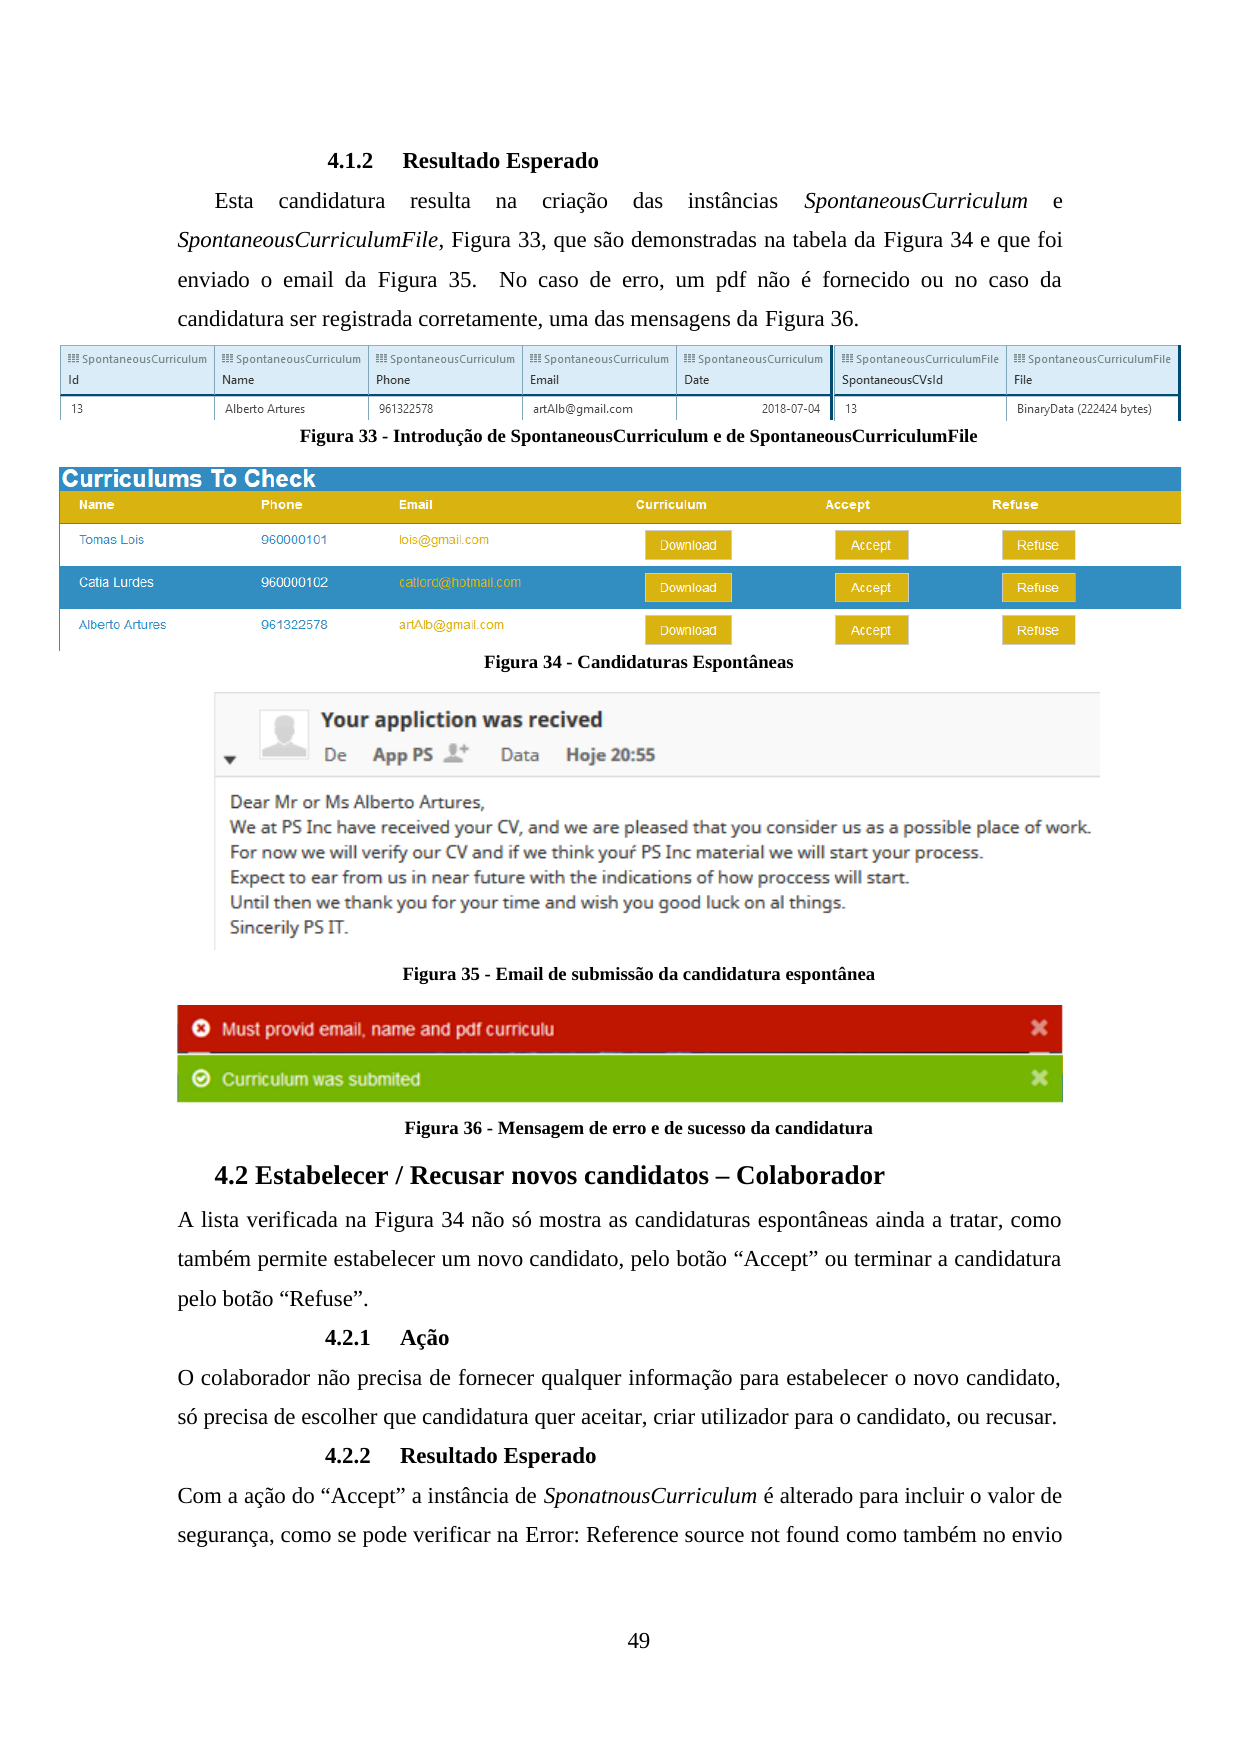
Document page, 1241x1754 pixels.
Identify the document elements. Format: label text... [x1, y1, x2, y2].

list Resultado Esperado [327, 148, 1063, 174]
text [177, 1482, 1063, 1548]
list Ação [325, 1324, 1063, 1351]
picture [59, 345, 829, 394]
text O colaborador não precisa de fornecer qualquer informação para estabelecer o novo candidato, só precisa de escolher que candidatura quer aceitar, criar utilizador para o candidato, ou recusar. [177, 1364, 1063, 1429]
text Figura 36 - Mensagem de erro e de sucesso da candidatura [177, 1117, 1063, 1138]
picture [834, 345, 1177, 393]
picture [59, 467, 1182, 651]
picture [177, 1005, 1063, 1104]
text A lista verificada na Figura 34 não só mostra as candidaturas espontâneas ainda a tratar, como também permite estabelecer um novo candidato, pelo botão “Accept” ou terminar a candidatura pelo botão “Refuse”. [177, 1206, 1063, 1311]
text Figura 34 - Candidaturas Espontâneas [177, 651, 1063, 672]
list Resultado Esperado [325, 1443, 1063, 1469]
picture [59, 397, 1182, 425]
text Figura 35 - Email de submissão da candidatura espontânea [177, 963, 1063, 984]
subtitle 4.2 Estabelecer / Recusar novos candidatos – Colaborador [177, 1159, 1063, 1190]
picture [214, 692, 1101, 950]
